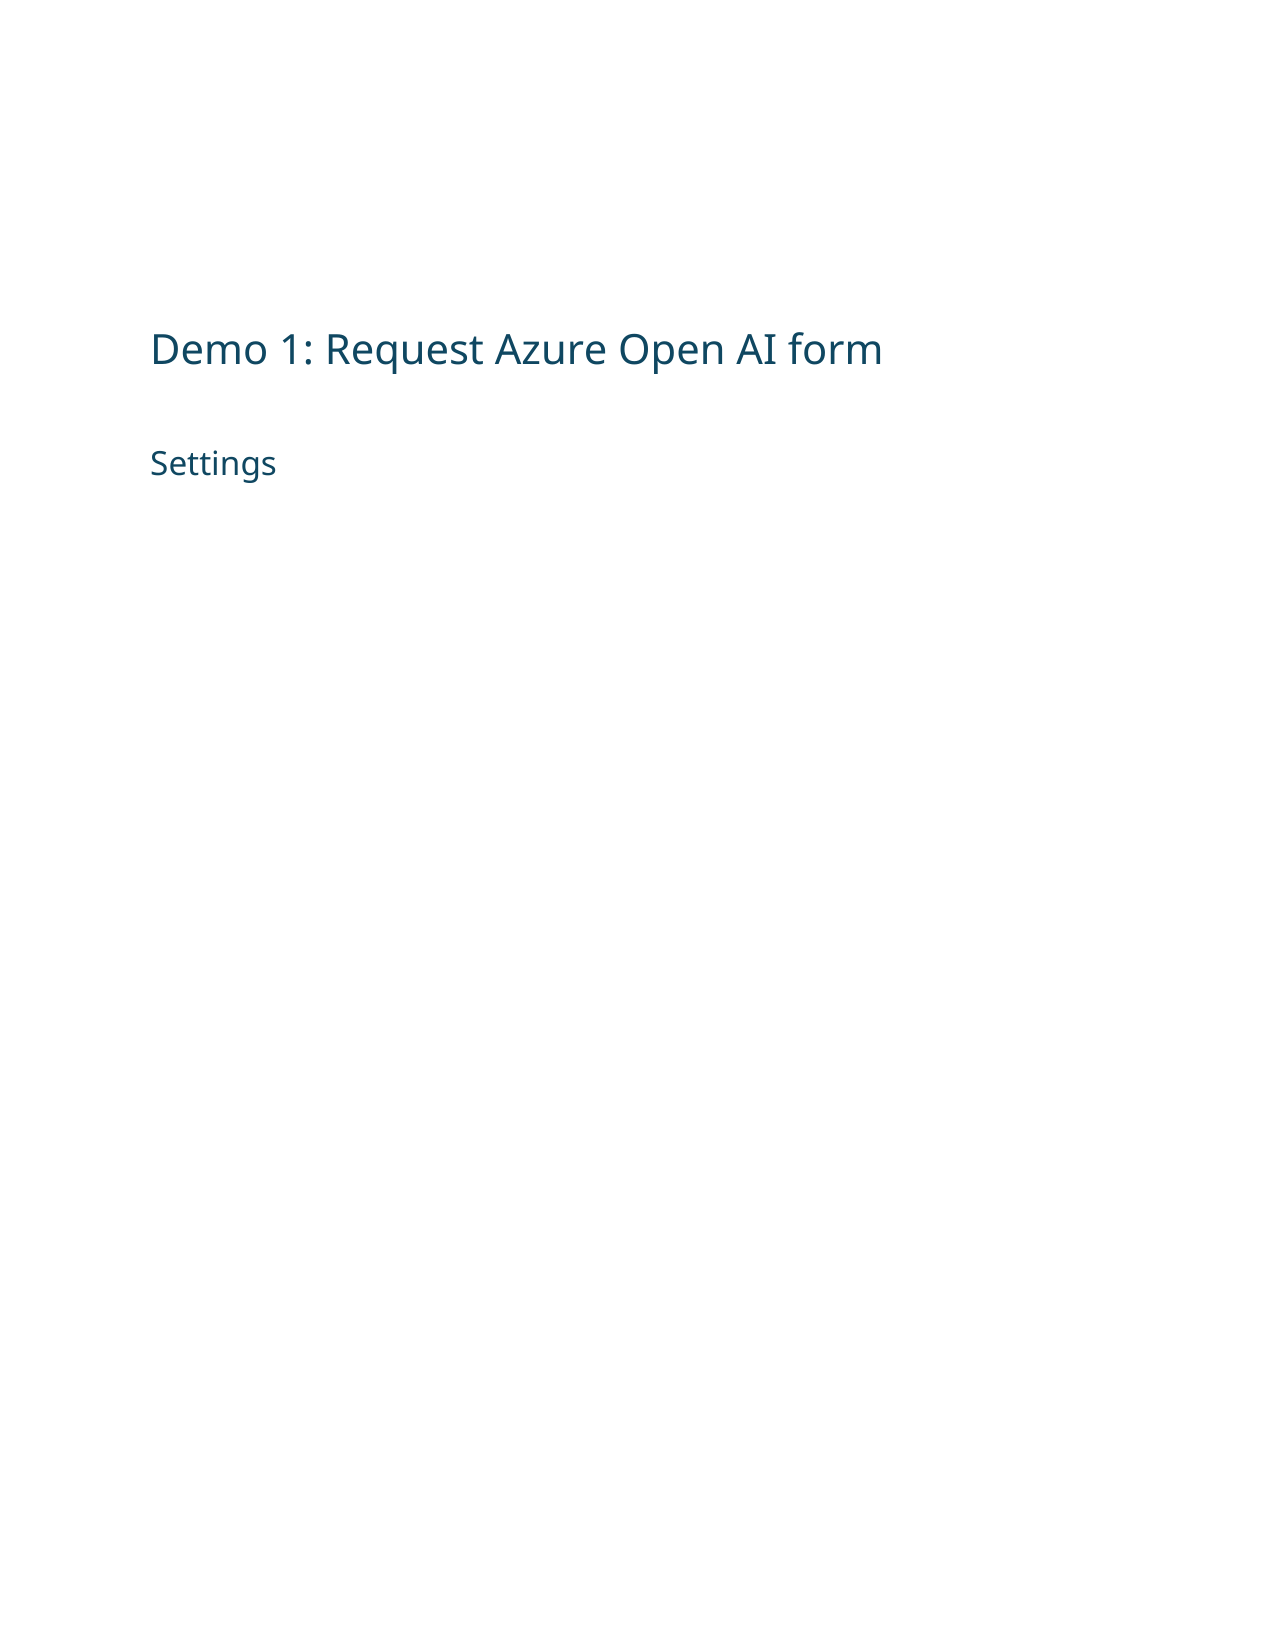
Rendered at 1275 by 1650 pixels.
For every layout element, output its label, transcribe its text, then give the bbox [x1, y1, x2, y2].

subtitle Settings [150, 440, 1125, 485]
subtitle Demo 1: Request Azure Open AI form [150, 320, 1125, 377]
